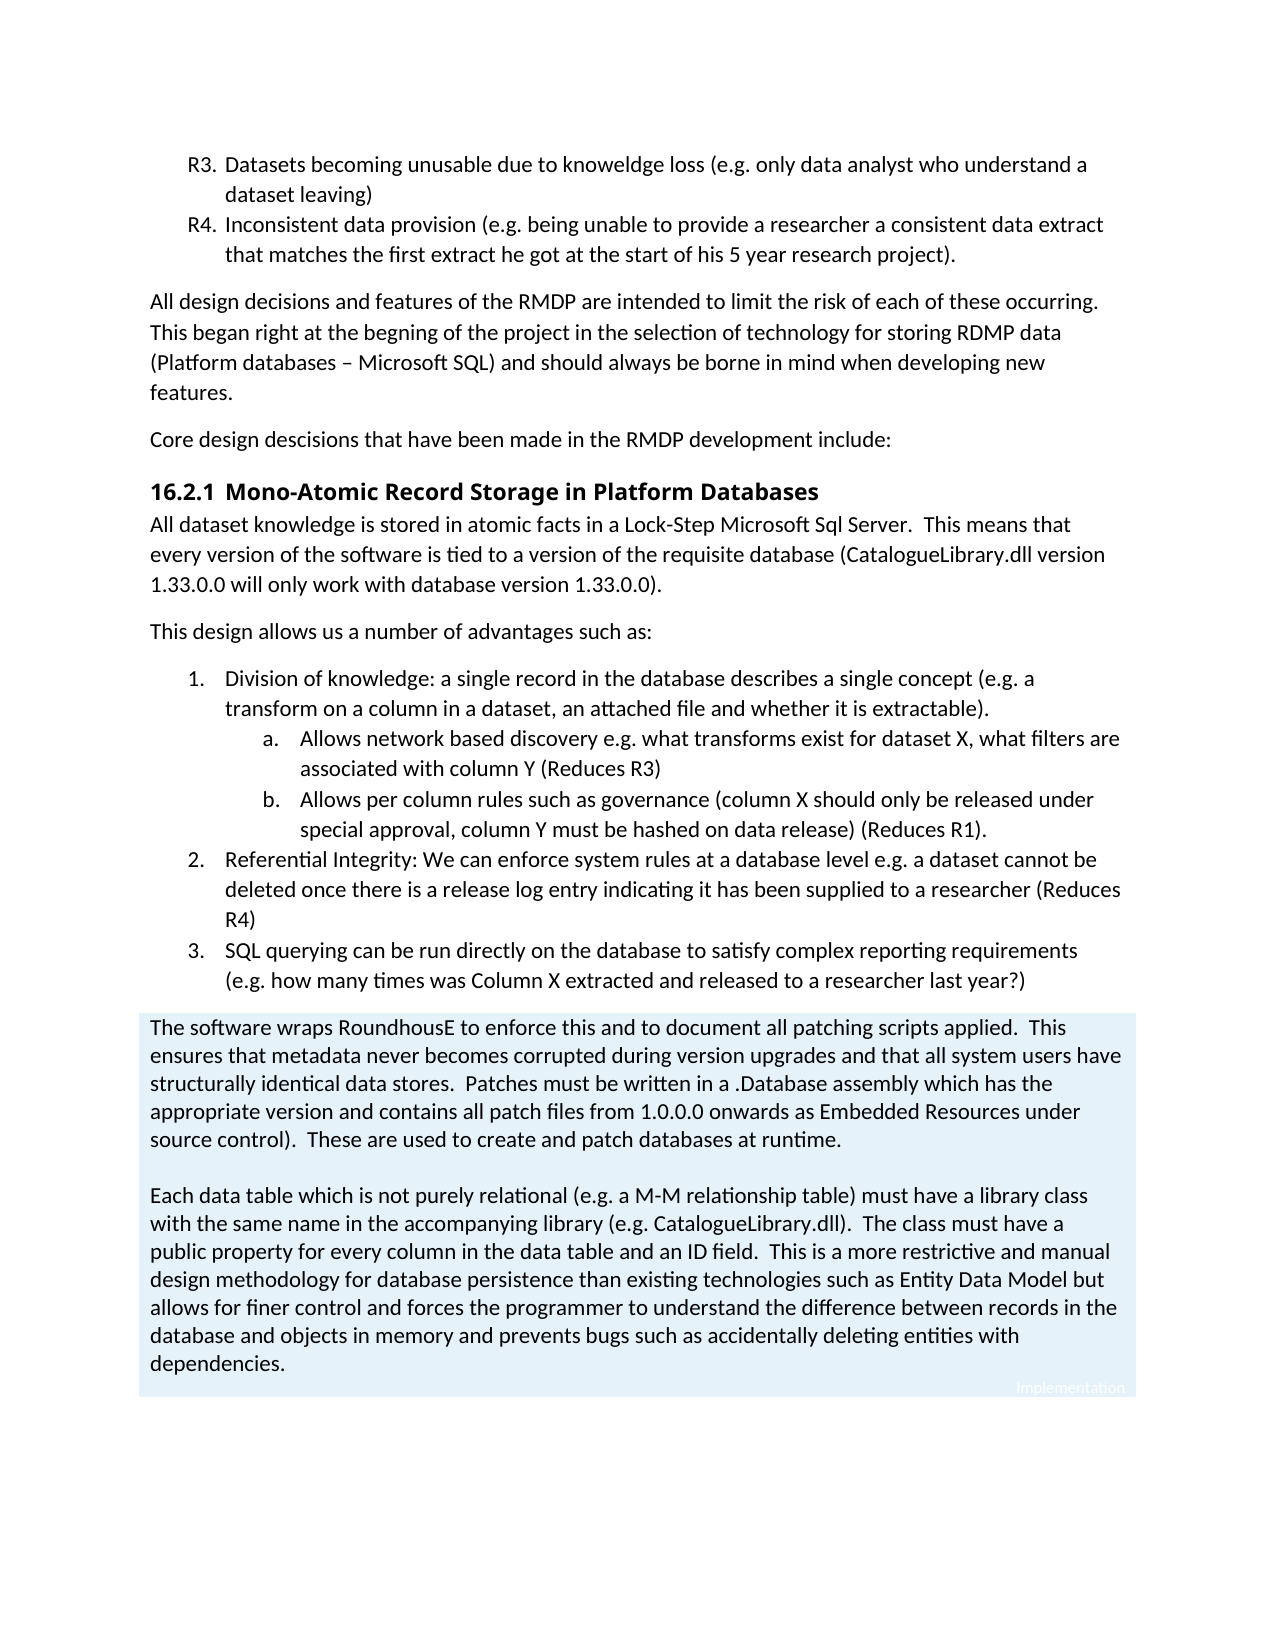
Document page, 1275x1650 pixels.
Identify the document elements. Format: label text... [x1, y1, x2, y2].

list Allows network based discovery e.g. what transforms exist for dataset X, what filters are associated with column Y (Reduces R3) [262, 724, 1125, 783]
text Core design descisions that have been made in the RMDP development include: [150, 425, 1125, 453]
subtitle Mono-Atomic Record Storage in Platform Databases [150, 476, 1125, 507]
list Allows per column rules such as governance (column X should only be released under special approval, column Y must be hashed on data release) (Reduces R1). [262, 785, 1125, 843]
text All dataset knowledge is stored in atomic facts in a Lock-Step Microsoft Sql Server. This means that every version of the software is tied to a version of the requisite database (CatalogueLibrary.dll version 1.33.0.0 will only work with database version 1.33.0.0). [150, 510, 1125, 598]
list Inconsistent data provision (e.g. being unable to provide a researcher a consistent data extract that matches the first extract he got at the start of his 5 year research project). [187, 210, 1125, 269]
list Division of knowledge: a single record in the database describes a single concept (e.g. a transform on a column in a dataset, an attached file and whether it is extractable). [187, 664, 1125, 722]
text This design allows us a number of advantages such as: [150, 617, 1125, 645]
text All design decisions and features of the RMDP are intended to limit the risk of each of these occurring. This began right at the begning of the project in the selection of technology for storing RDMP data (Platform databases – Microsoft SQL) and should always be borne in mind when developing new features. [150, 287, 1125, 406]
list Datasets becoming unusable due to knoweldge loss (e.g. only data analyst who understand a dataset leaving) [187, 150, 1125, 208]
list SQL querying can be run directly on the database to satisfy complex reporting requirements (e.g. how many times was Column X extracted and released to a researcher last year?) [187, 936, 1125, 994]
list Referential Integrity: We can enforce system rules at a database level e.g. a dataset cannot be deleted once there is a release log entry indicating it has been supplied to a researcher (Reduces R4) [187, 845, 1125, 934]
table_header The software wraps RoundhousE to enforce this and to document all patching scripts applied. This ensures that metadata never becomes corrupted during version upgrades and that all system users have structurally identical data stores. Patches must be written in a .Database assembly which has the appropriate version and contains all patch files from 1.0.0.0 onwards as Embedded Resources under source control). These are used to create and patch databases at runtime. Each data table which is not purely relational (e.g. a M-M relationship table) must have a library class with the same name in the accompanying library (e.g. CatalogueLibrary.dll). The class must have a public property for every column in the data table and an ID field. This is a more restrictive and manual design methodology for database persistence than existing technologies such as Entity Data Model but allows for finer control and forces the programmer to understand the difference between records in the database and objects in memory and prevents bugs such as accidentally deleting entities with dependencies. Implementation [139, 1013, 1136, 1397]
